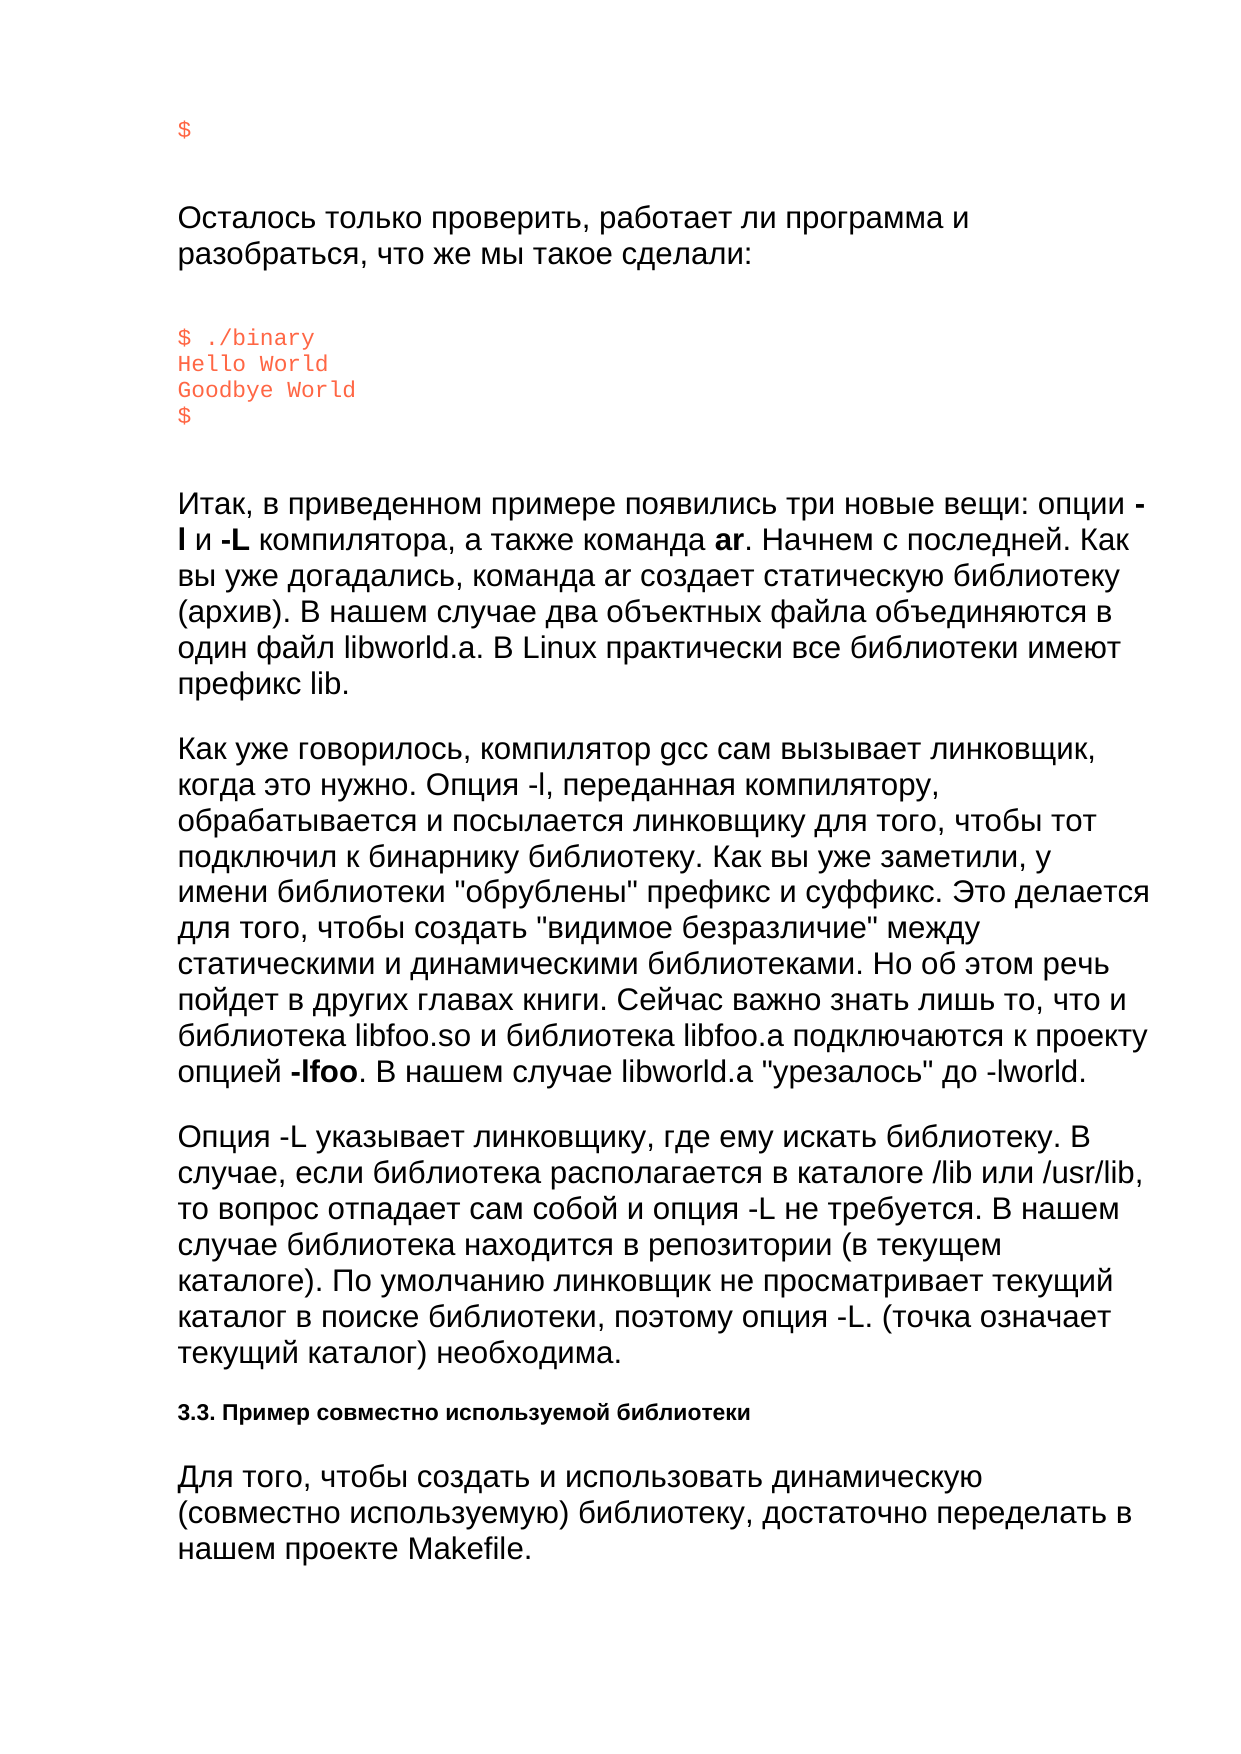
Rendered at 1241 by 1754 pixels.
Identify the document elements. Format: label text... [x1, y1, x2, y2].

text Для того, чтобы создать и использовать динамическую (совместно используемую) библиотеку, достаточно переделать в нашем проекте Makefile. [177, 1458, 1152, 1566]
text Как уже говорилось, компилятор gcc сам вызывает линковщик, когда это нужно. Опция -l, переданная компилятору, обрабатывается и посылается линковщику для того, чтобы тот подключил к бинарнику библиотеку. Как вы уже заметили, у имени библиотеки "обрублены" префикс и суффикс. Это делается для того, чтобы создать "видимое безразличие" между статическими и динамическими библиотеками. Но об этом речь пойдет в других главах книги. Сейчас важно знать лишь то, что и библиотека libfoo.so и библиотека libfoo.a подключаются к проекту опцией -lfoo. В нашем случае libworld.a "урезалось" до -lworld. [177, 730, 1152, 1089]
text Итак, в приведенном примере появились три новые вещи: опции -l и -L компилятора, а также команда ar. Начнем с последней. Как вы уже догадались, команда ar создает статическую библиотеку (архив). В нашем случае два объектных файла объединяются в один файл libworld.a. В Linux практически все библиотеки имеют префикс lib. [177, 485, 1152, 701]
text Hello World [177, 352, 1152, 378]
text Goodbye World [177, 378, 1152, 404]
text $ [177, 118, 1152, 144]
text $ ./binary [177, 326, 1152, 352]
subtitle 3.3. Пример совместно используемой библиотеки [177, 1399, 1152, 1425]
text Опция -L указывает линковщику, где ему искать библиотеку. В случае, если библиотека располагается в каталоге /lib или /usr/lib, то вопрос отпадает сам собой и опция -L не требуется. В нашем случае библиотека находится в репозитории (в текущем каталоге). По умолчанию линковщик не просматривает текущий каталог в поиске библиотеки, поэтому опция -L. (точка означает текущий каталог) необходима. [177, 1118, 1152, 1370]
text Осталось только проверить, работает ли программа и разобраться, что же мы такое сделали: [177, 199, 1152, 271]
text $ [177, 404, 1152, 430]
